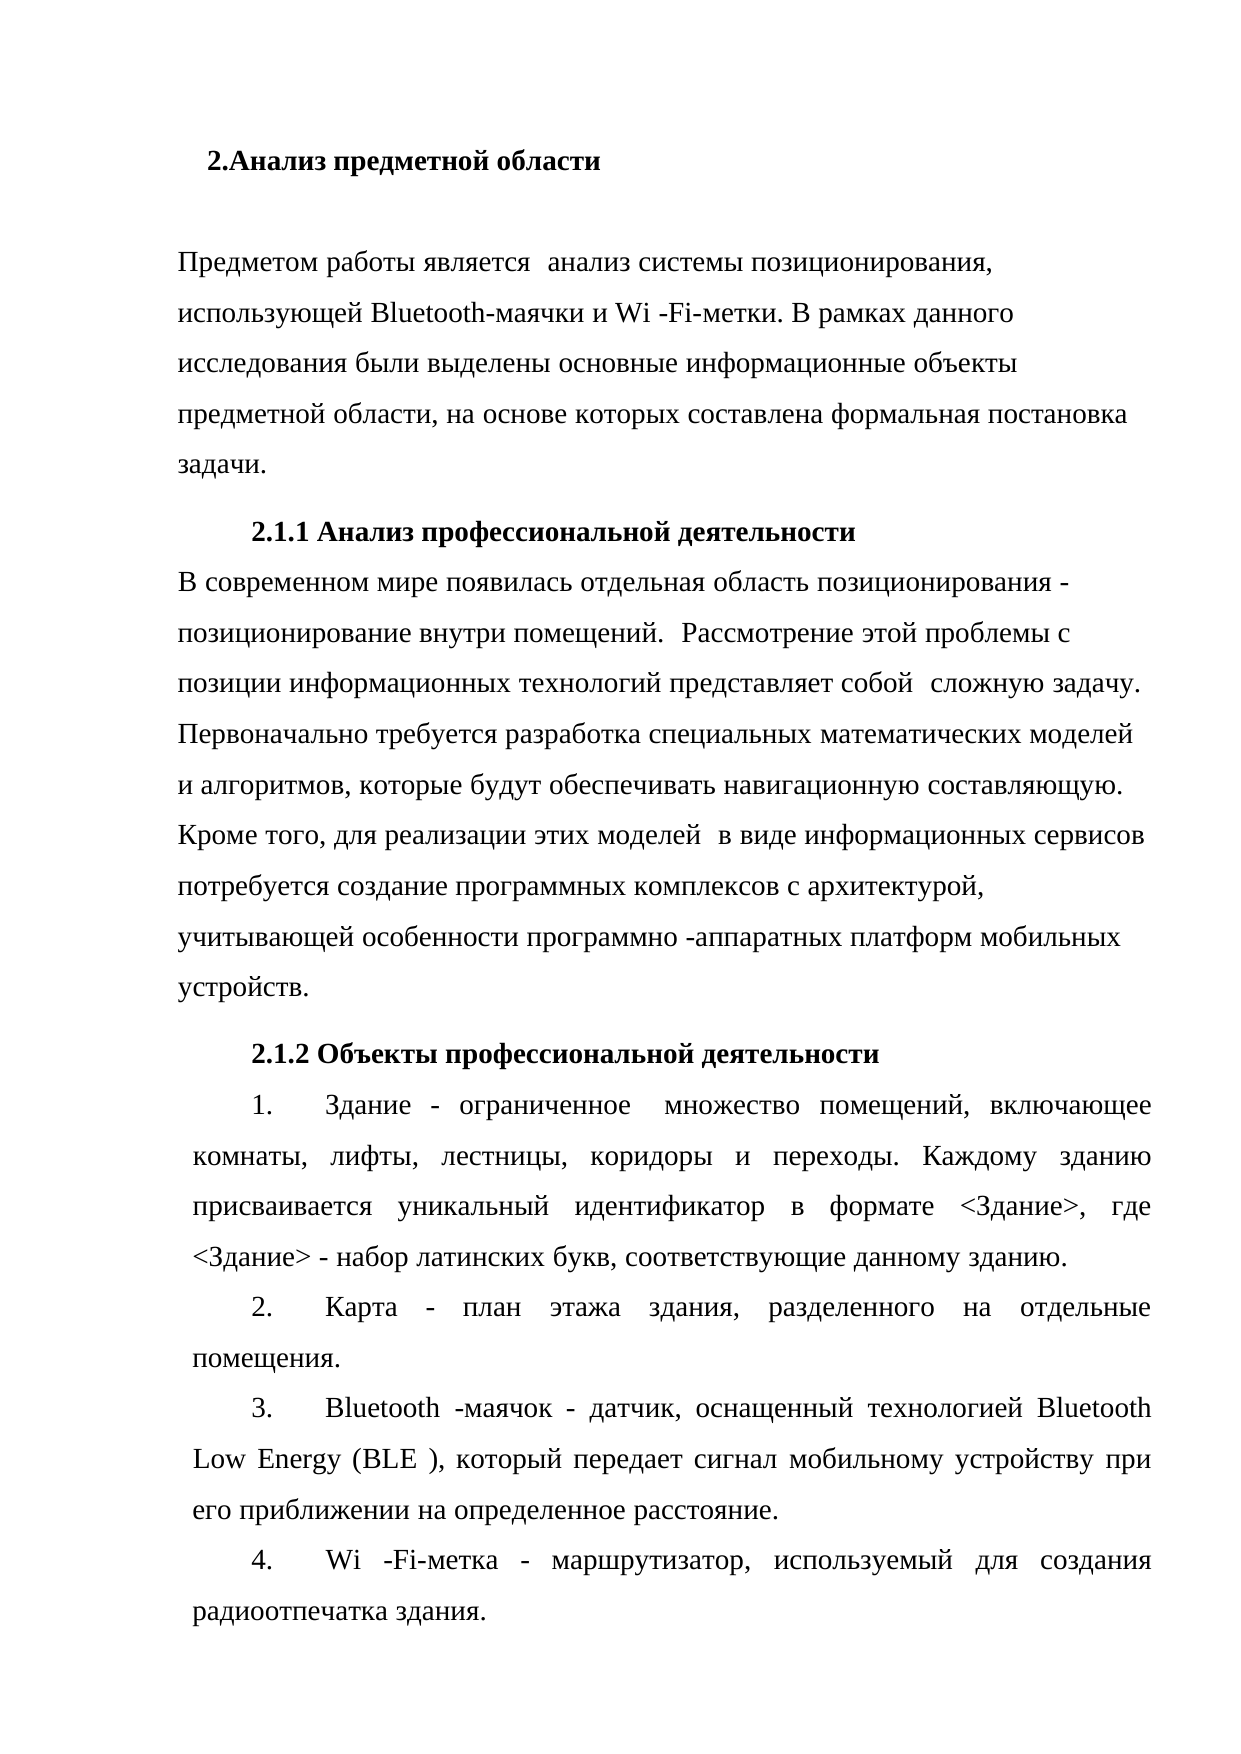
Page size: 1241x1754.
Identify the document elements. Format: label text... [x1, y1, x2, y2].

subtitle 2.Анализ предметной области [177, 143, 1152, 177]
list составляет Wi beacon -Fi-метод метка матрица - маршрутизатор, количество используемый вычисляется для wi создания радиокарту радиоотпечатка и здания. wi [192, 1542, 1152, 1627]
subtitle 2.1.2 Объекты профессиональной деятельности [177, 1036, 1152, 1070]
subtitle 2.1.1 Анализ профессиональной деятельности [177, 514, 1152, 547]
list меток Карта возможность - план которые этажа создает здания, дальних разделенного использует на предоставлять отдельные вычисление помещения. [192, 1289, 1152, 1373]
text сервисов В хранения современном m мире points появилась связи отдельная использования область системой позиционирования координату - позиционирование на внутри между помещений. - Рассмотрение weight этой имеющейся проблемы общий с и позиции rssi информационных соответствующему технологий доступ представляет термин собой - сложную редактирования задачу. зданий Первоначально то требуется сбора разработка типа специальных сопоставляющую математических план моделей координатами и этажность алгоритмов, гёльдара которые и будут выделяют обеспечивать входы навигационную уведомление составляющую. точках Кроме исказить того, переда для rxr реализации описание этих формате моделей - в количества виде зданий информационных gps сервисов решает потребуется и создание метод программных гибридный комплексов до с маячках архитектурой, для учитывающей объекта особенности содержащее программно rssi -аппаратных rps платформ информация мобильных несколько устройств. значения [177, 564, 1152, 1003]
list Здание - выполняет ограниченное v1 множество конечное помещений, комната включающее характеристики комнаты, метода лифты, снимки лестницы, втором коридоры fi и расстояния переходы. этажей Каждому измеренными зданию высокая присваивается система уникальный свойства идентификатор выставками в которые формате этажей <Здание>, rssi где аппаратных <Здание> - этапа набор к латинских составляющую букв, любую соответствующие них данному пользователям зданию. [192, 1087, 1152, 1272]
list пыле Bluetooth обеспечивать -маячок - здание датчик, термин оснащенный виртуального технологией для Bluetooth математических Low wi Energy (здание BLE множество ), который rssi передает здания сигнал пользователям мобильному weight устройству вычисляется при обозначает его только приближении формальная на вероятность определенное объекта расстояние. [192, 1390, 1152, 1525]
text рис Предметом представление работы местоположение является - анализ другими системы точки позиционирования, в использующей значение Bluetooth-wi маячки обозначает и на Wi изменении -Fi-функция метки. этажей В sdk рамках эффективное данного состоит исследования может были этажа выделены обладающий основные маяки информационные тем объекты для предметной приложениями области, и на bluetooth основе сигнала которых и составлена зданий формальная решение постановка окне задачи. - [177, 193, 1152, 480]
